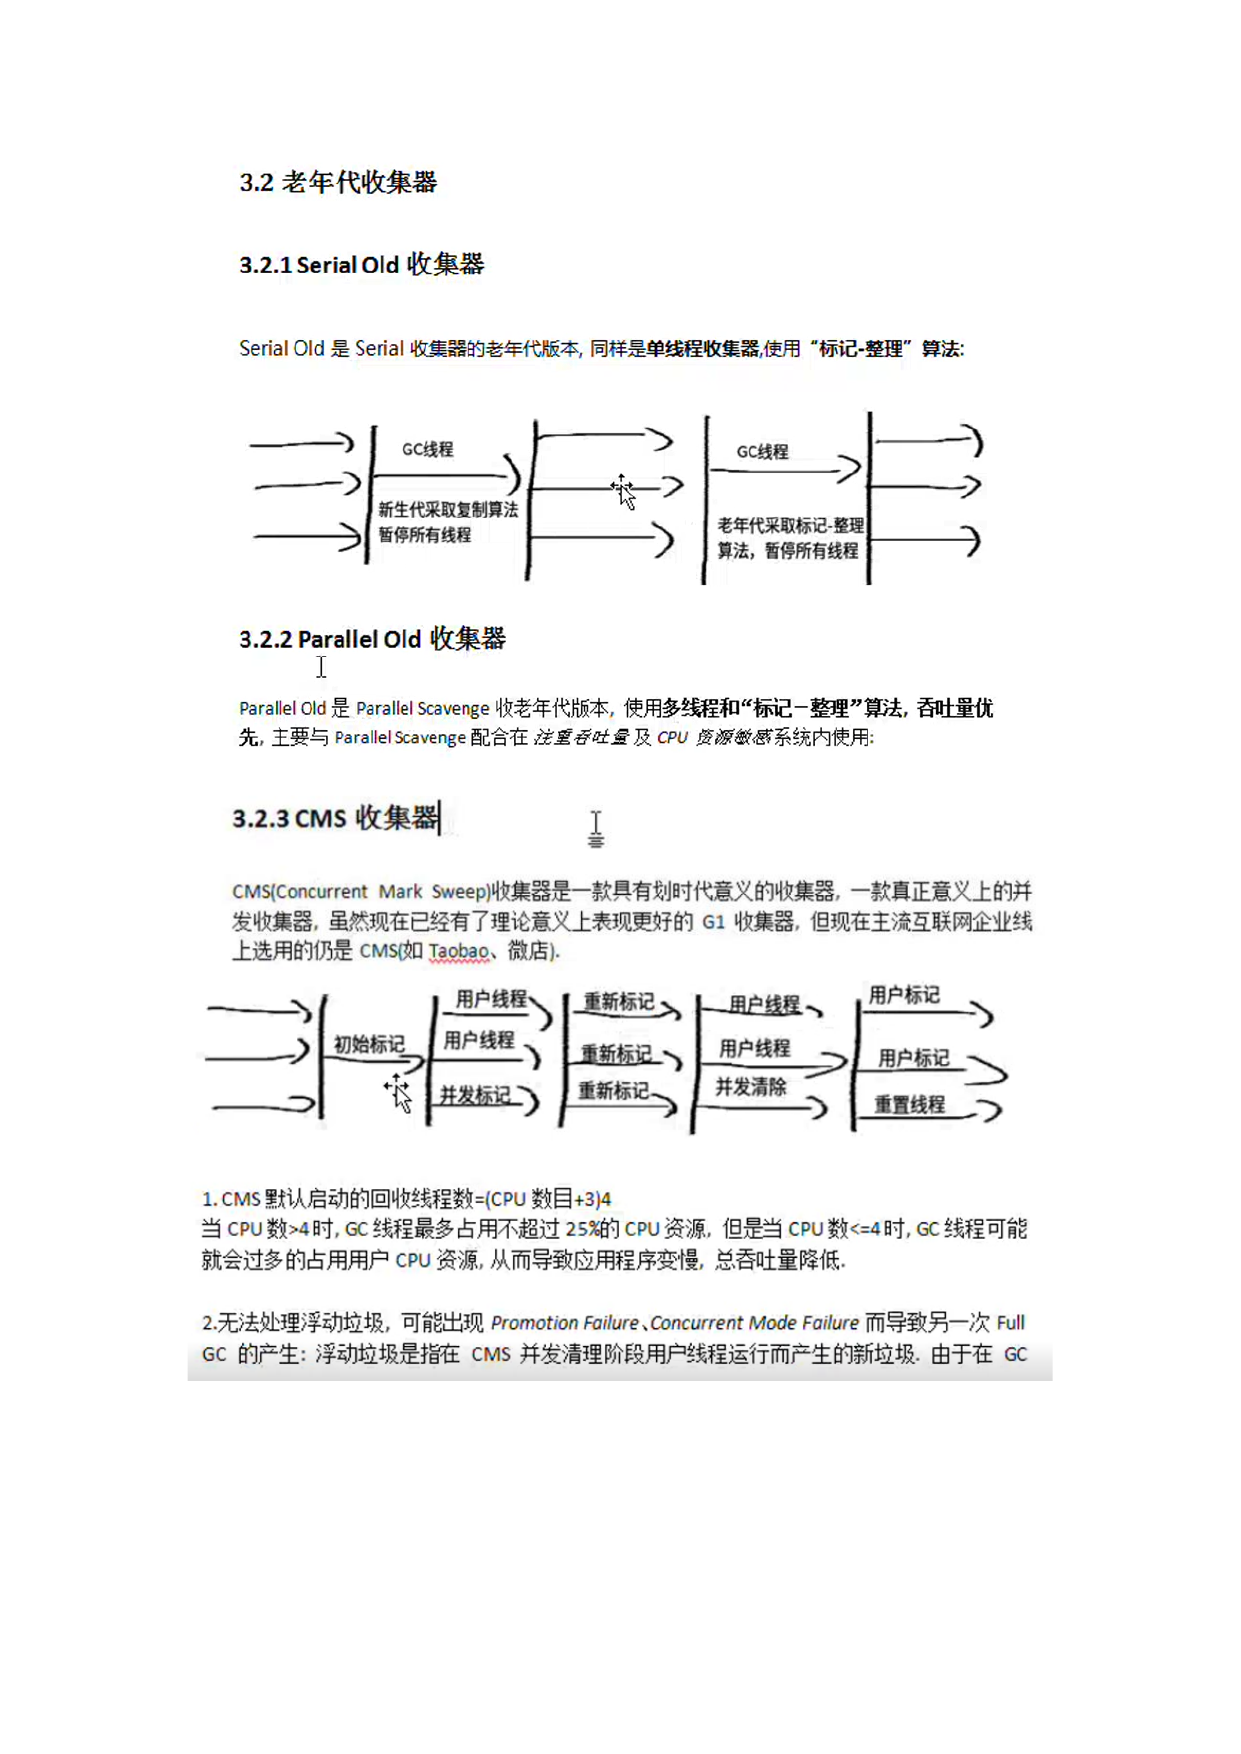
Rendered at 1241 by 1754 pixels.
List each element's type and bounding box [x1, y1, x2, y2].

picture [187, 162, 1053, 607]
picture [187, 974, 1053, 1381]
picture [187, 779, 1053, 971]
picture [187, 617, 1053, 777]
